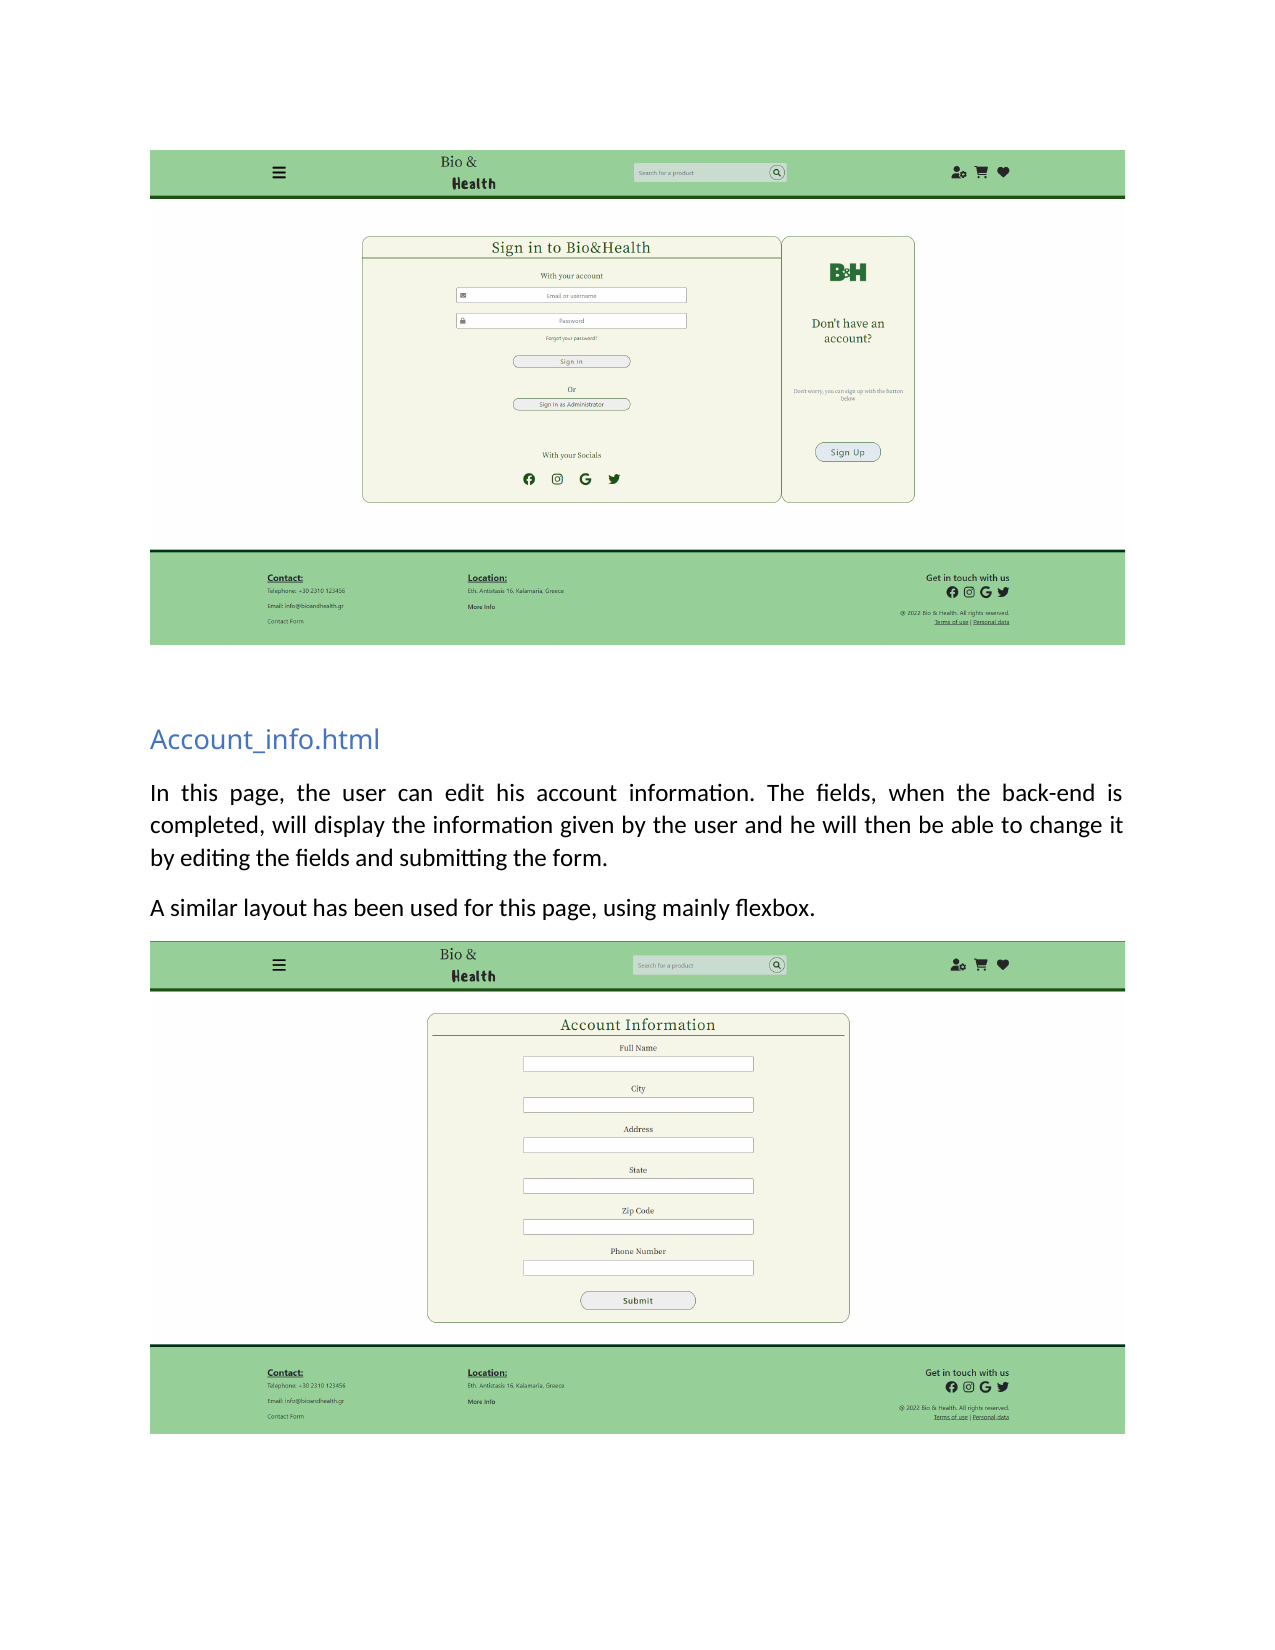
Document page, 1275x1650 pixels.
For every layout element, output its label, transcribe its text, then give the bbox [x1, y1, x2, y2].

text Account_info.html [150, 720, 1125, 757]
picture [150, 150, 1125, 645]
text In this page, the user can edit his account information. The fields, when the back-end is completed, will display the information given by the user and he will then be able to change it by editing the fields and submitting the form. [150, 777, 1125, 873]
text A similar layout has been used for this page, using mainly flexbox. [150, 892, 1125, 923]
picture [150, 941, 1125, 1434]
